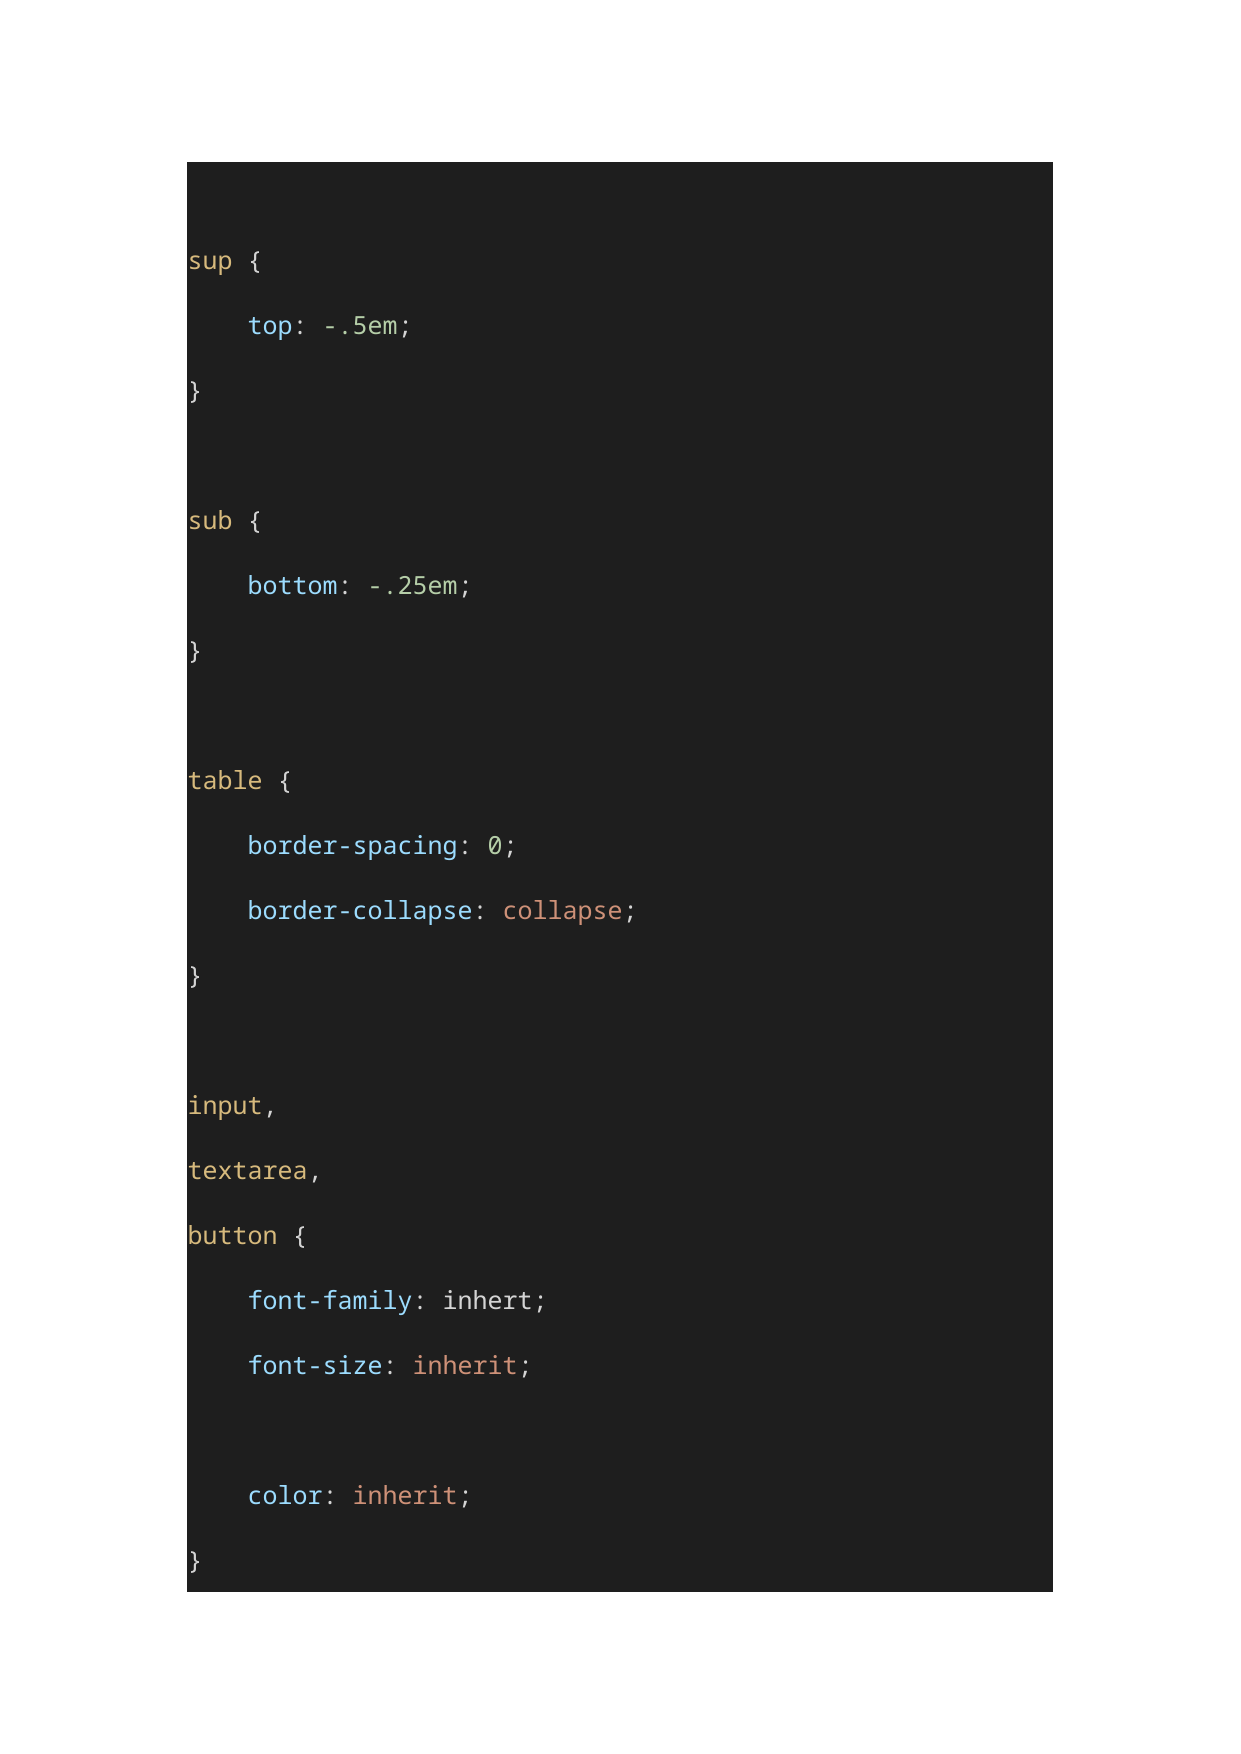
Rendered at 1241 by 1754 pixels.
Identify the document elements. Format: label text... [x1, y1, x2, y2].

text textarea, [187, 1137, 1053, 1202]
text table { [187, 747, 1053, 812]
text color: inherit; [187, 1462, 1053, 1527]
text } [187, 942, 1053, 1007]
text } [187, 617, 1053, 682]
text border-collapse: collapse; [187, 877, 1053, 942]
text bottom: -.25em; [187, 552, 1053, 617]
text } [187, 1527, 1053, 1592]
text border-spacing: 0; [187, 812, 1053, 877]
text font-size: inherit; [187, 1332, 1053, 1397]
text top: -.5em; [187, 292, 1053, 357]
text sub { [187, 487, 1053, 552]
text font-family: inhert; [187, 1267, 1053, 1332]
text button { [187, 1202, 1053, 1267]
text sup { [187, 227, 1053, 292]
text } [187, 357, 1053, 422]
text input, [187, 1072, 1053, 1137]
